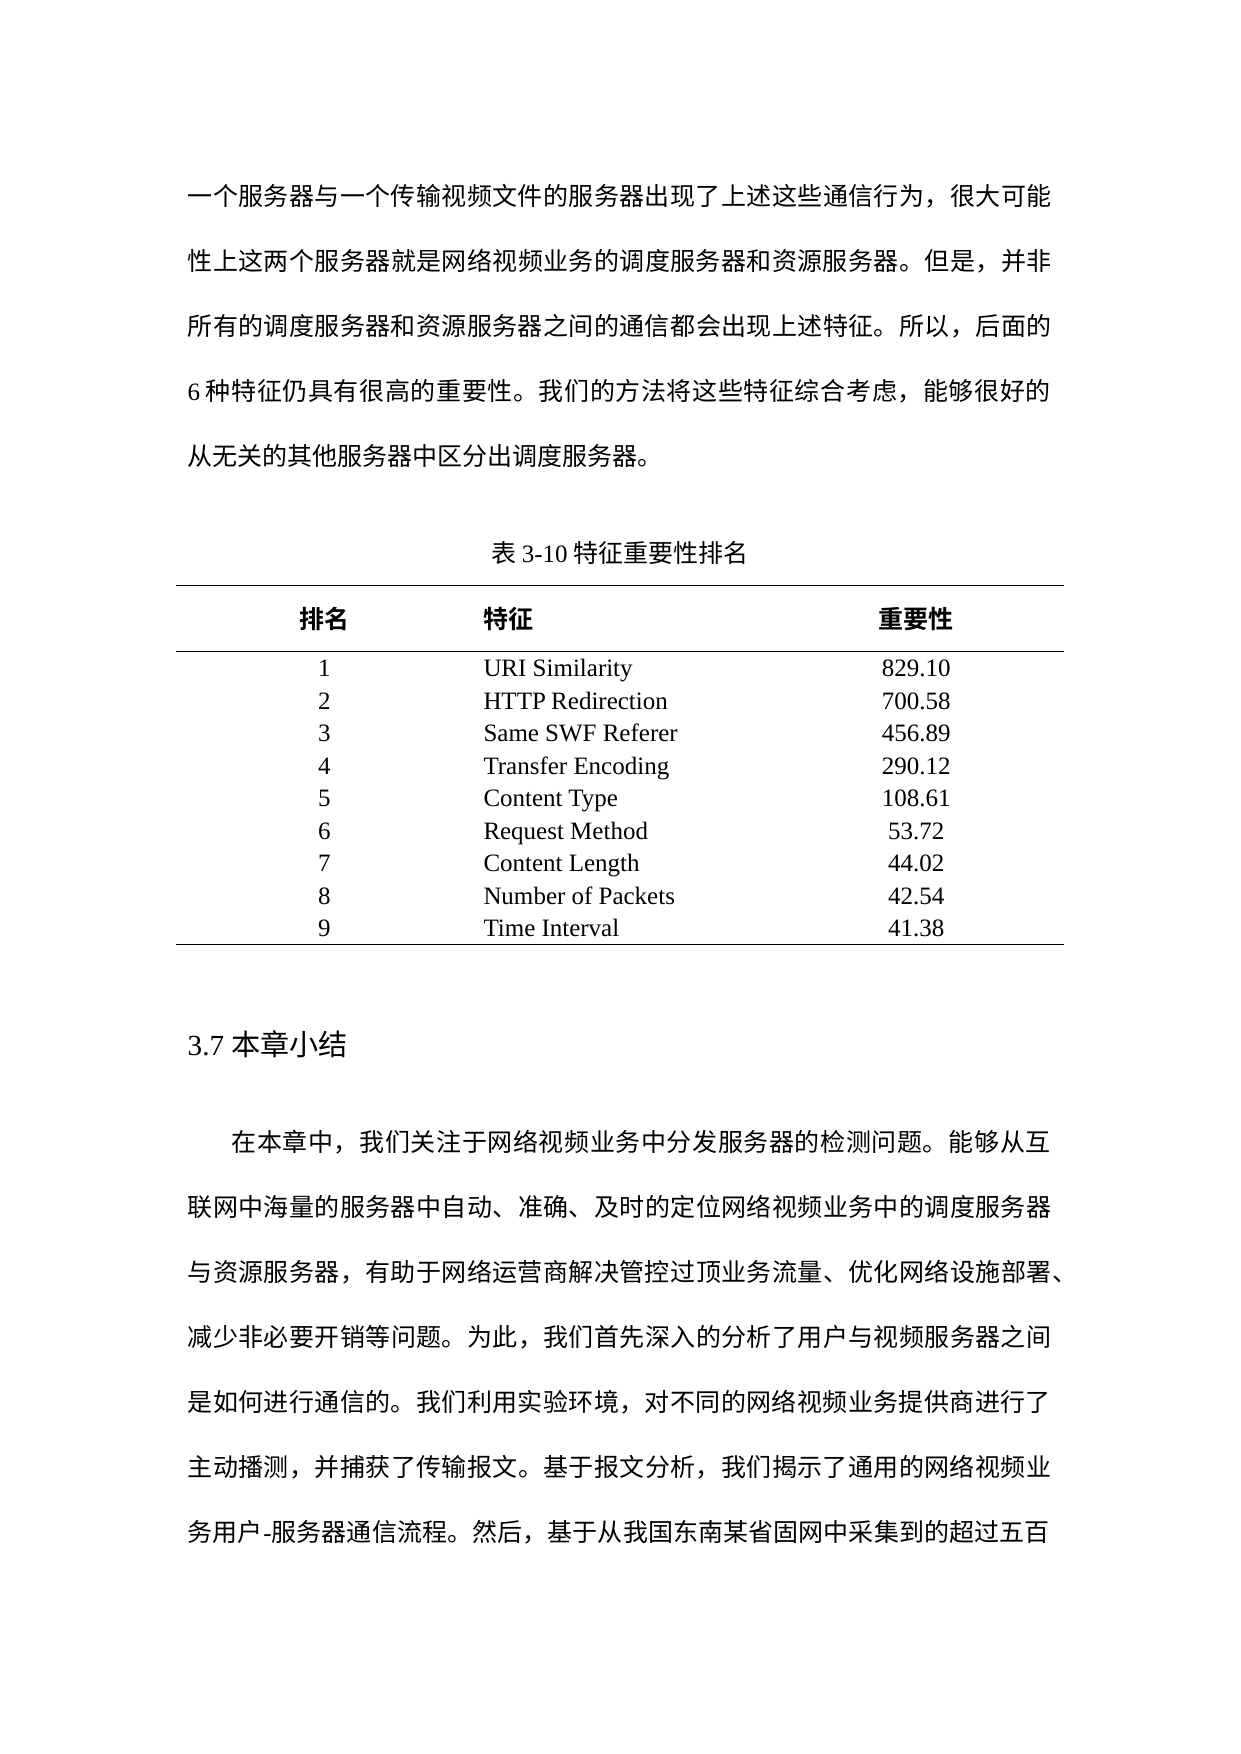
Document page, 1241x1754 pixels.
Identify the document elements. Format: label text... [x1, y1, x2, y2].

text 本章小结 [187, 1010, 1053, 1075]
table_cell 456.89 [768, 717, 1064, 749]
table_cell 9 [176, 912, 472, 944]
table_cell HTTP Redirection [472, 684, 768, 717]
table_cell 290.12 [768, 749, 1064, 782]
table_cell Number of Packets [472, 879, 768, 912]
table_cell Same SWF Referer [472, 717, 768, 749]
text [187, 1108, 1053, 1563]
table_cell 8 [176, 879, 472, 912]
table_header 排名 [176, 586, 472, 651]
table_header 重要性 [768, 586, 1064, 651]
table_cell 3 [176, 717, 472, 749]
table_cell 4 [176, 749, 472, 782]
table_cell 53.72 [768, 814, 1064, 847]
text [187, 162, 1053, 487]
table_cell 5 [176, 782, 472, 814]
table_cell Content Length [472, 847, 768, 879]
table_cell 108.61 [768, 782, 1064, 814]
table_cell 44.02 [768, 847, 1064, 879]
table_cell 1 [176, 652, 472, 684]
table_cell Transfer Encoding [472, 749, 768, 782]
table_cell Request Method [472, 814, 768, 847]
table_cell 42.54 [768, 879, 1064, 912]
table_cell URI Similarity [472, 652, 768, 684]
text 表3-10 特征重要性排名 [187, 519, 1053, 584]
table_cell 829.10 [768, 652, 1064, 684]
table_cell 700.58 [768, 684, 1064, 717]
table_header 特征 [472, 586, 768, 651]
table_cell 7 [176, 847, 472, 879]
table_cell 6 [176, 814, 472, 847]
table_cell 2 [176, 684, 472, 717]
table_cell Time Interval [472, 912, 768, 944]
table_cell 41.38 [768, 912, 1064, 944]
table_cell Content Type [472, 782, 768, 814]
